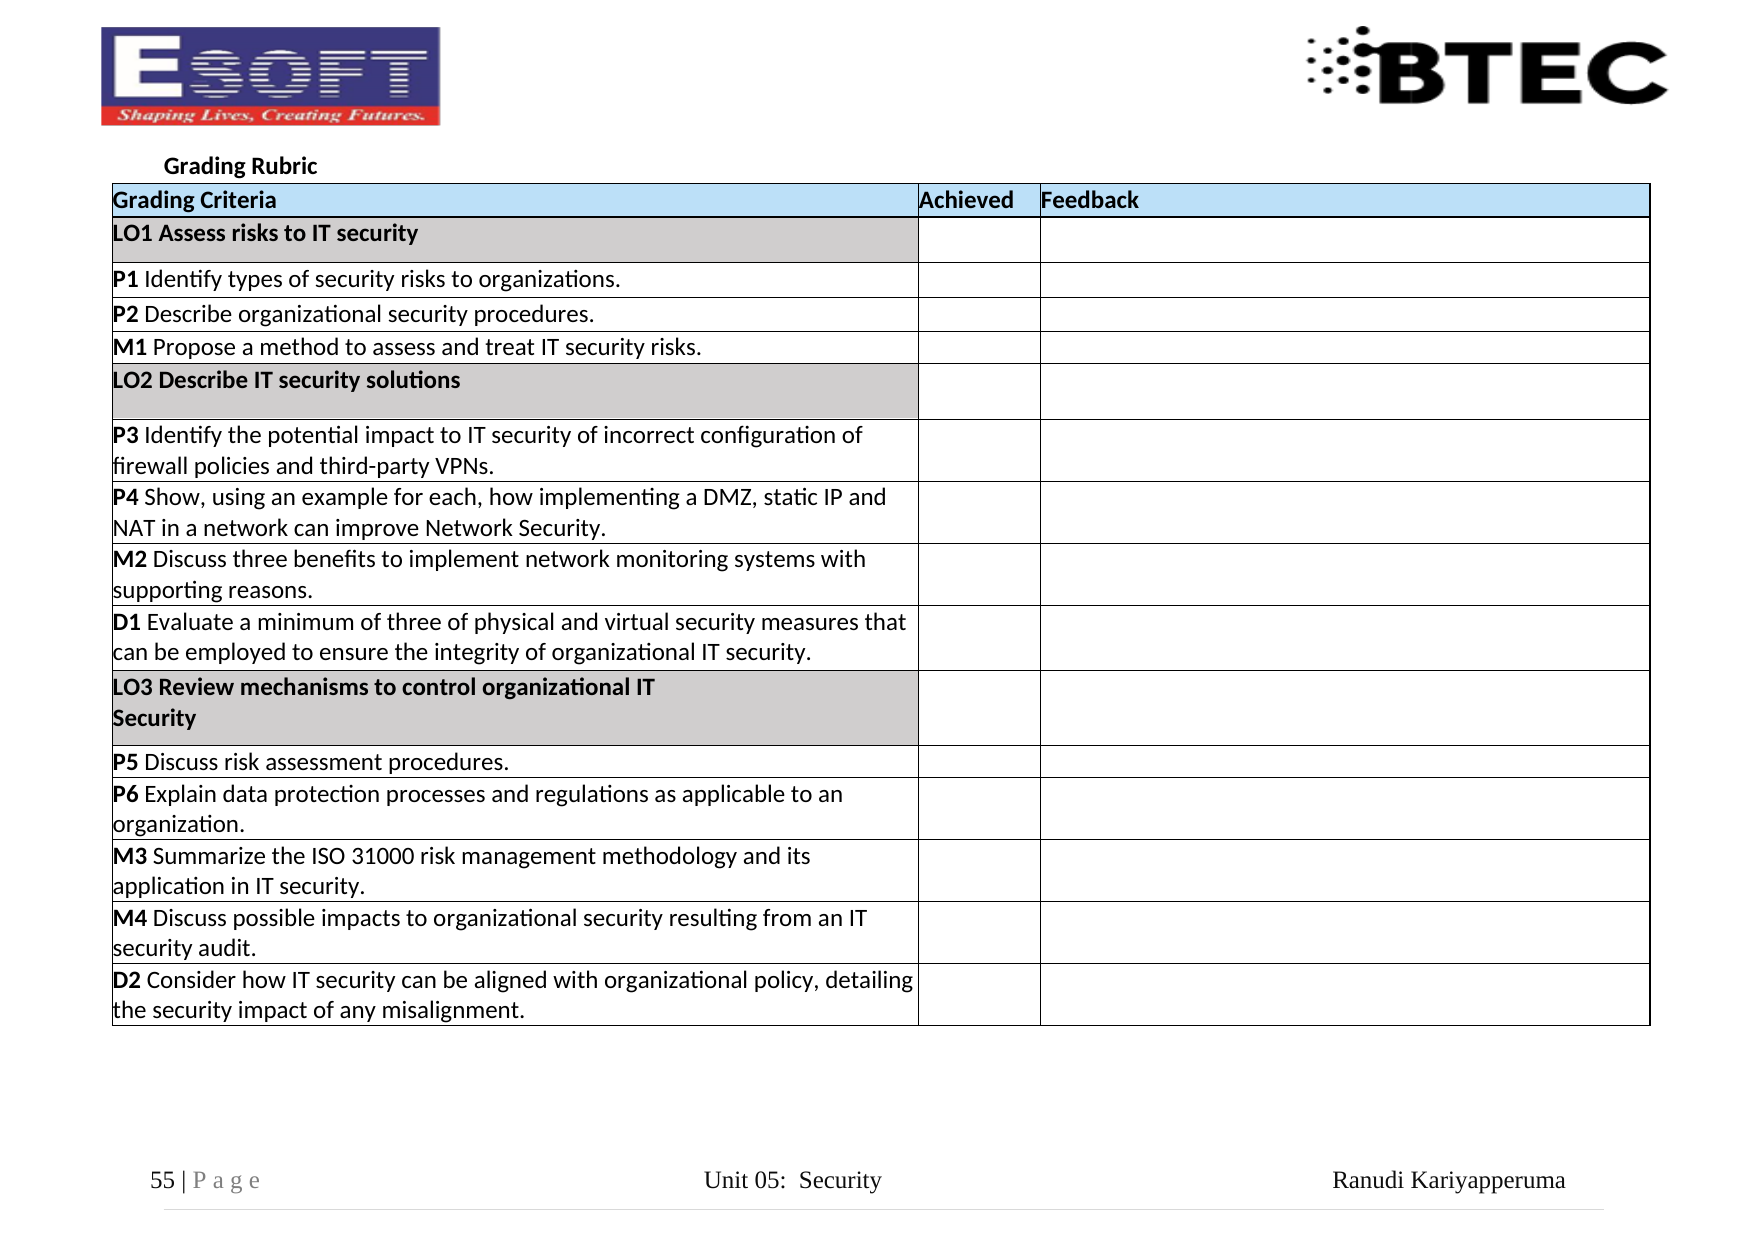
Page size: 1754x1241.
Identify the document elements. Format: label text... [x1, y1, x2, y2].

table_cell [1041, 746, 1649, 777]
table_cell [1041, 332, 1649, 363]
table_cell [919, 544, 1040, 605]
table_cell [1041, 778, 1649, 839]
table_cell M3 Summarize the ISO 31000 risk management methodology and its application in IT security. [113, 840, 918, 901]
table_cell [919, 606, 1040, 670]
table_header Achieved [919, 184, 1040, 216]
table_cell M2 Discuss three benefits to implement network monitoring systems with supporting reasons. [113, 544, 918, 605]
table_cell [919, 364, 1040, 418]
table_cell [919, 263, 1040, 297]
table_cell [1041, 420, 1649, 481]
table_cell [1041, 964, 1649, 1025]
table_cell D1 Evaluate a minimum of three of physical and virtual security measures that can be employed to ensure the integrity of organizational IT security. [113, 606, 918, 670]
table_cell [919, 218, 1040, 262]
table_cell P4 Show, using an example for each, how implementing a DMZ, static IP and NAT in a network can improve Network Security. [113, 482, 918, 543]
table_cell P5 Discuss risk assessment procedures. [113, 746, 918, 777]
table_cell [1041, 364, 1649, 418]
table_cell [919, 332, 1040, 363]
table_cell P2 Describe organizational security procedures. [113, 298, 918, 331]
table_cell [1041, 671, 1649, 745]
table_cell LO3 Review mechanisms to control organizational IT Security [113, 671, 918, 745]
table_cell [919, 671, 1040, 745]
table_cell [919, 482, 1040, 543]
table_cell P3 Identify the potential impact to IT security of incorrect configuration of firewall policies and third-party VPNs. [113, 420, 918, 481]
table_cell [919, 840, 1040, 901]
table_cell [1041, 298, 1649, 331]
table_cell [919, 964, 1040, 1025]
table_cell [919, 902, 1040, 963]
text Grading Rubric [163, 150, 1604, 181]
table_cell [1041, 482, 1649, 543]
table_cell LO2 Describe IT security solutions [113, 364, 918, 418]
table_cell [919, 746, 1040, 777]
table_cell LO1 Assess risks to IT security [113, 218, 918, 262]
picture [101, 26, 1675, 128]
table_header Grading Criteria [113, 184, 918, 216]
table_cell [1041, 840, 1649, 901]
table_cell [919, 778, 1040, 839]
table_cell [1041, 902, 1649, 963]
table_cell D2 Consider how IT security can be aligned with organizational policy, detailing the security impact of any misalignment. [113, 964, 918, 1025]
table_cell P6 Explain data protection processes and regulations as applicable to an organization. [113, 778, 918, 839]
table_header Feedback [1041, 184, 1649, 216]
table_cell [1041, 218, 1649, 262]
table_cell M1 Propose a method to assess and treat IT security risks. [113, 332, 918, 363]
table_cell [919, 298, 1040, 331]
table_cell [1041, 544, 1649, 605]
table_cell [919, 420, 1040, 481]
table_cell M4 Discuss possible impacts to organizational security resulting from an IT security audit. [113, 902, 918, 963]
table_cell P1 Identify types of security risks to organizations. [113, 263, 918, 297]
table_cell [1041, 263, 1649, 297]
table_cell [1041, 606, 1649, 670]
